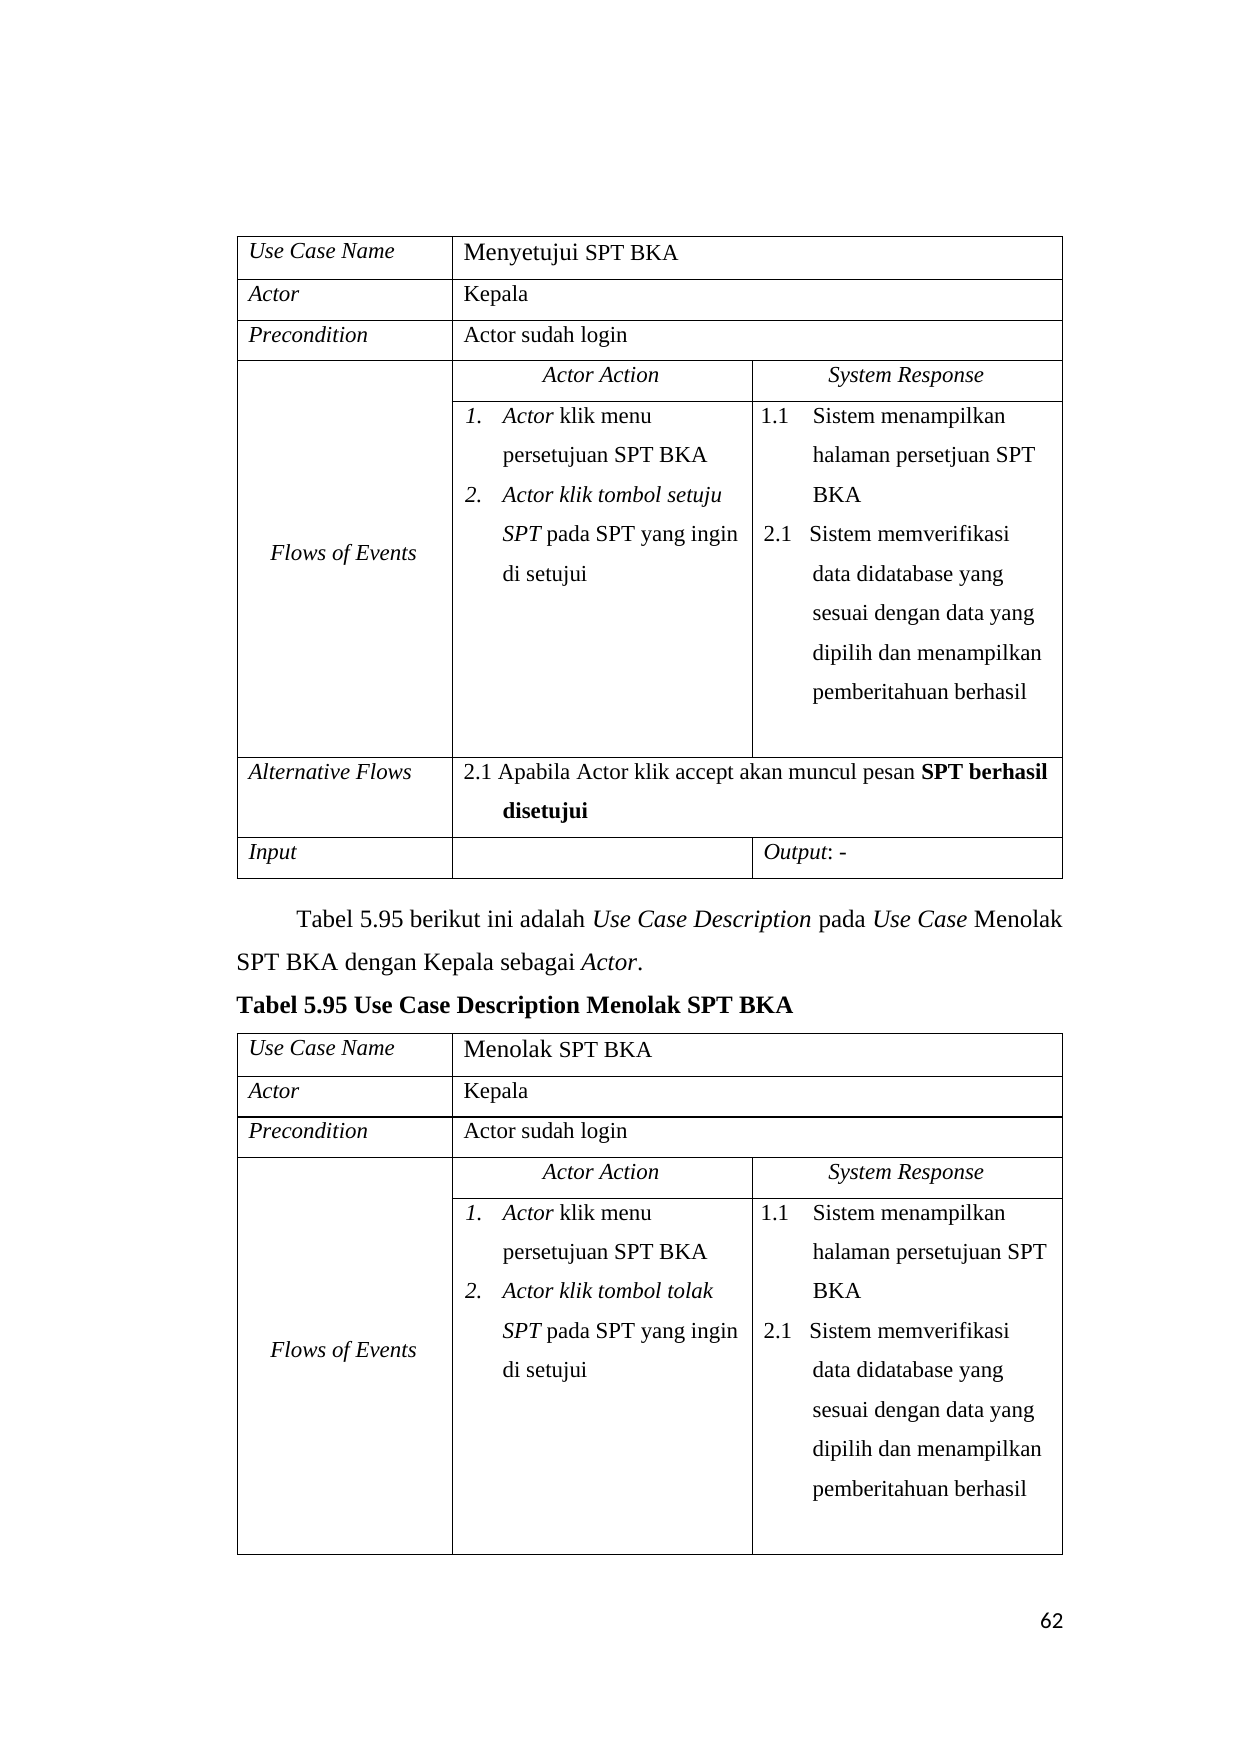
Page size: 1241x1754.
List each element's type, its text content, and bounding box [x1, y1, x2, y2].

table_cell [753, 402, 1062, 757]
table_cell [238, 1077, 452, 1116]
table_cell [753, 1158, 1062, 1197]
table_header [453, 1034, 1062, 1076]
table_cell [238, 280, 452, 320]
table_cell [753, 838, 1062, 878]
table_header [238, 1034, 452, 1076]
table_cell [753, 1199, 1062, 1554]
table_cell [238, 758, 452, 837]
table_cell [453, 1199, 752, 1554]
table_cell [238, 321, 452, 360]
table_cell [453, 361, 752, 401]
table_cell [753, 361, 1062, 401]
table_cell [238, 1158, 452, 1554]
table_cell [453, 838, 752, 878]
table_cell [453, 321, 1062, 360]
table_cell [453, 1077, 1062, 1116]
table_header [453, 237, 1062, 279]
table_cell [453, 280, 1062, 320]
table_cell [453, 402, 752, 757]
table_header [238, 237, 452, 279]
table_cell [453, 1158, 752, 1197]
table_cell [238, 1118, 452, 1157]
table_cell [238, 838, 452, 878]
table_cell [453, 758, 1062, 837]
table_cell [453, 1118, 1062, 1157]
text Tabel 5.95 berikut ini adalah Use Case Description pada Use Case Menolak SPT BKA dengan Kepala sebagai Actor. [236, 904, 1063, 976]
text Tabel 5.95 Use Case Description Menolak SPT BKA [236, 990, 1063, 1019]
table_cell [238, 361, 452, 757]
